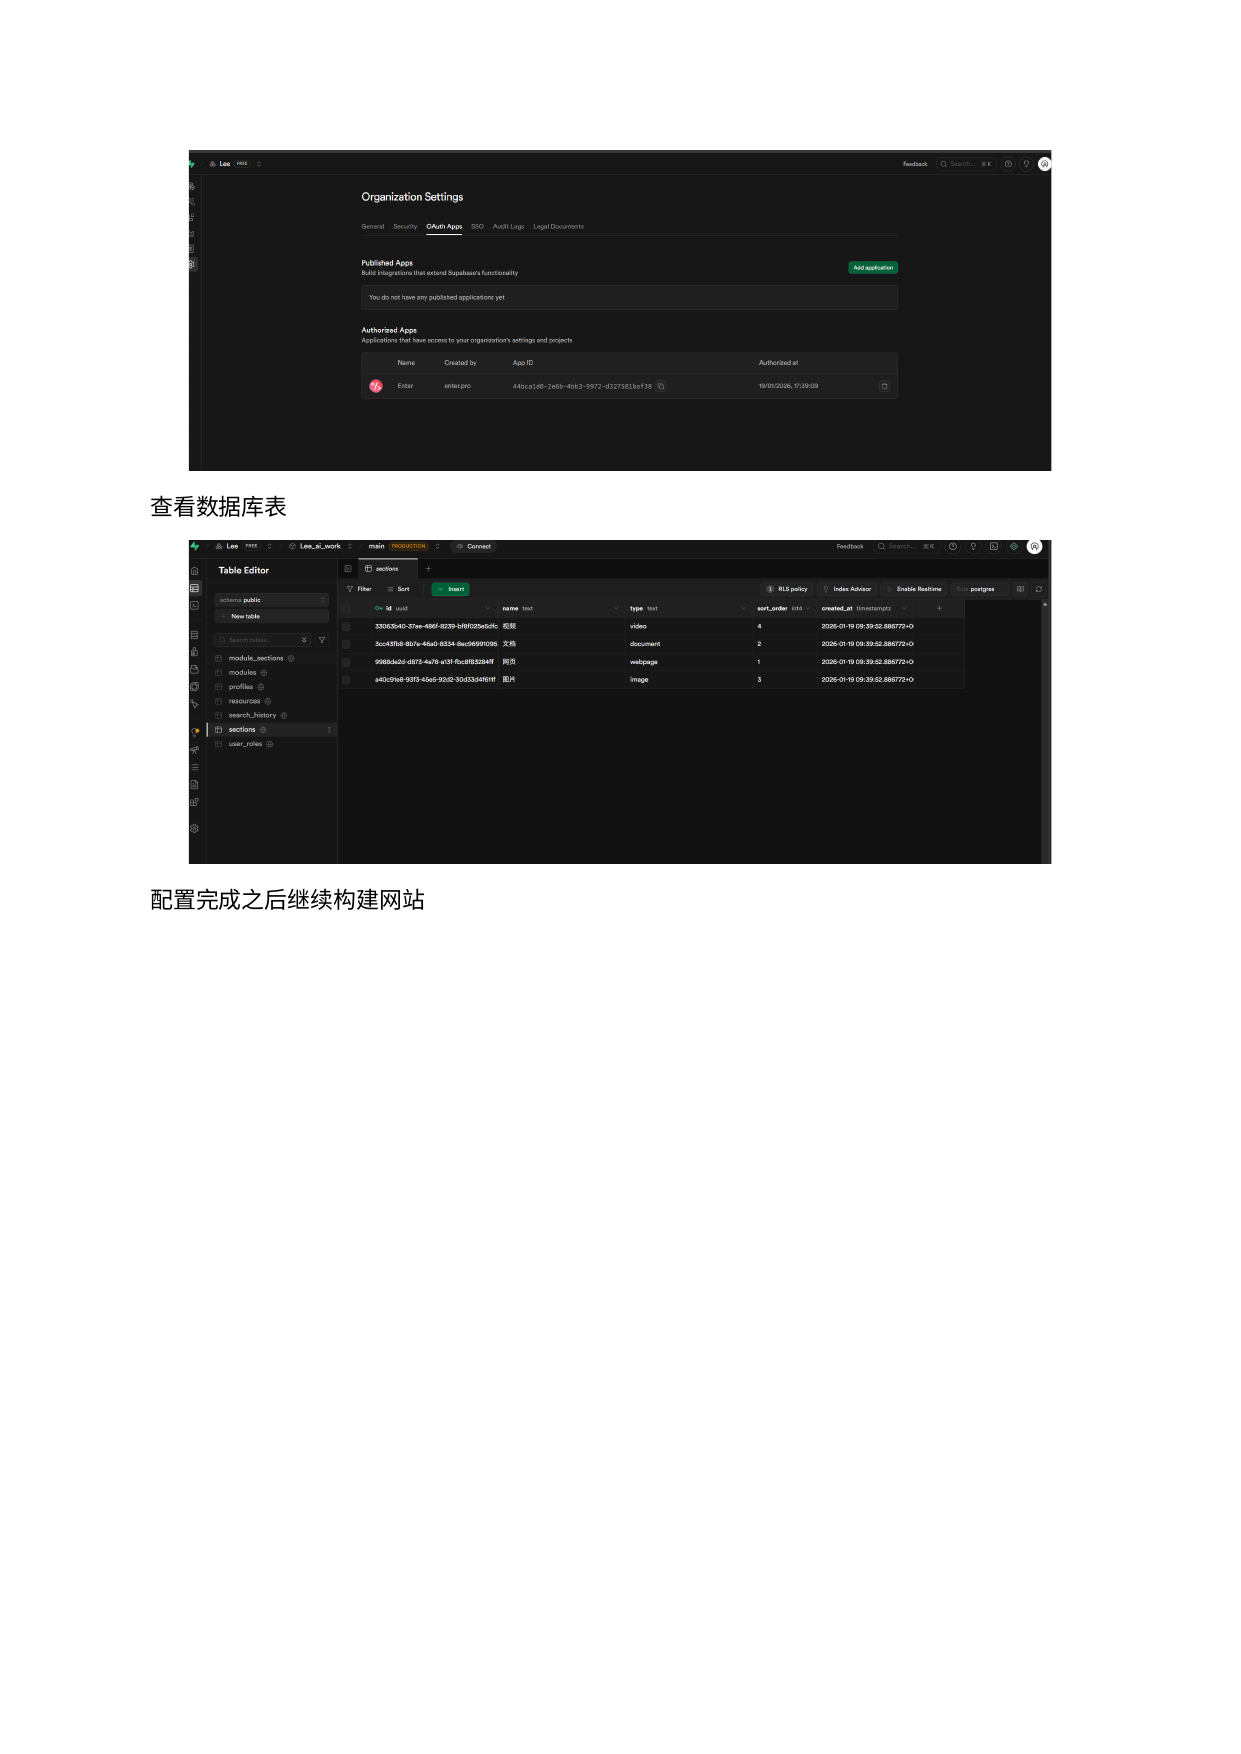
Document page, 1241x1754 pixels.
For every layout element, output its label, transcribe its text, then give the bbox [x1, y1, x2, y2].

picture [188, 150, 1052, 471]
picture [188, 540, 1052, 864]
text 查看数据库表 [150, 488, 1090, 522]
text 配置完成之后继续构建网站 [150, 882, 1090, 915]
